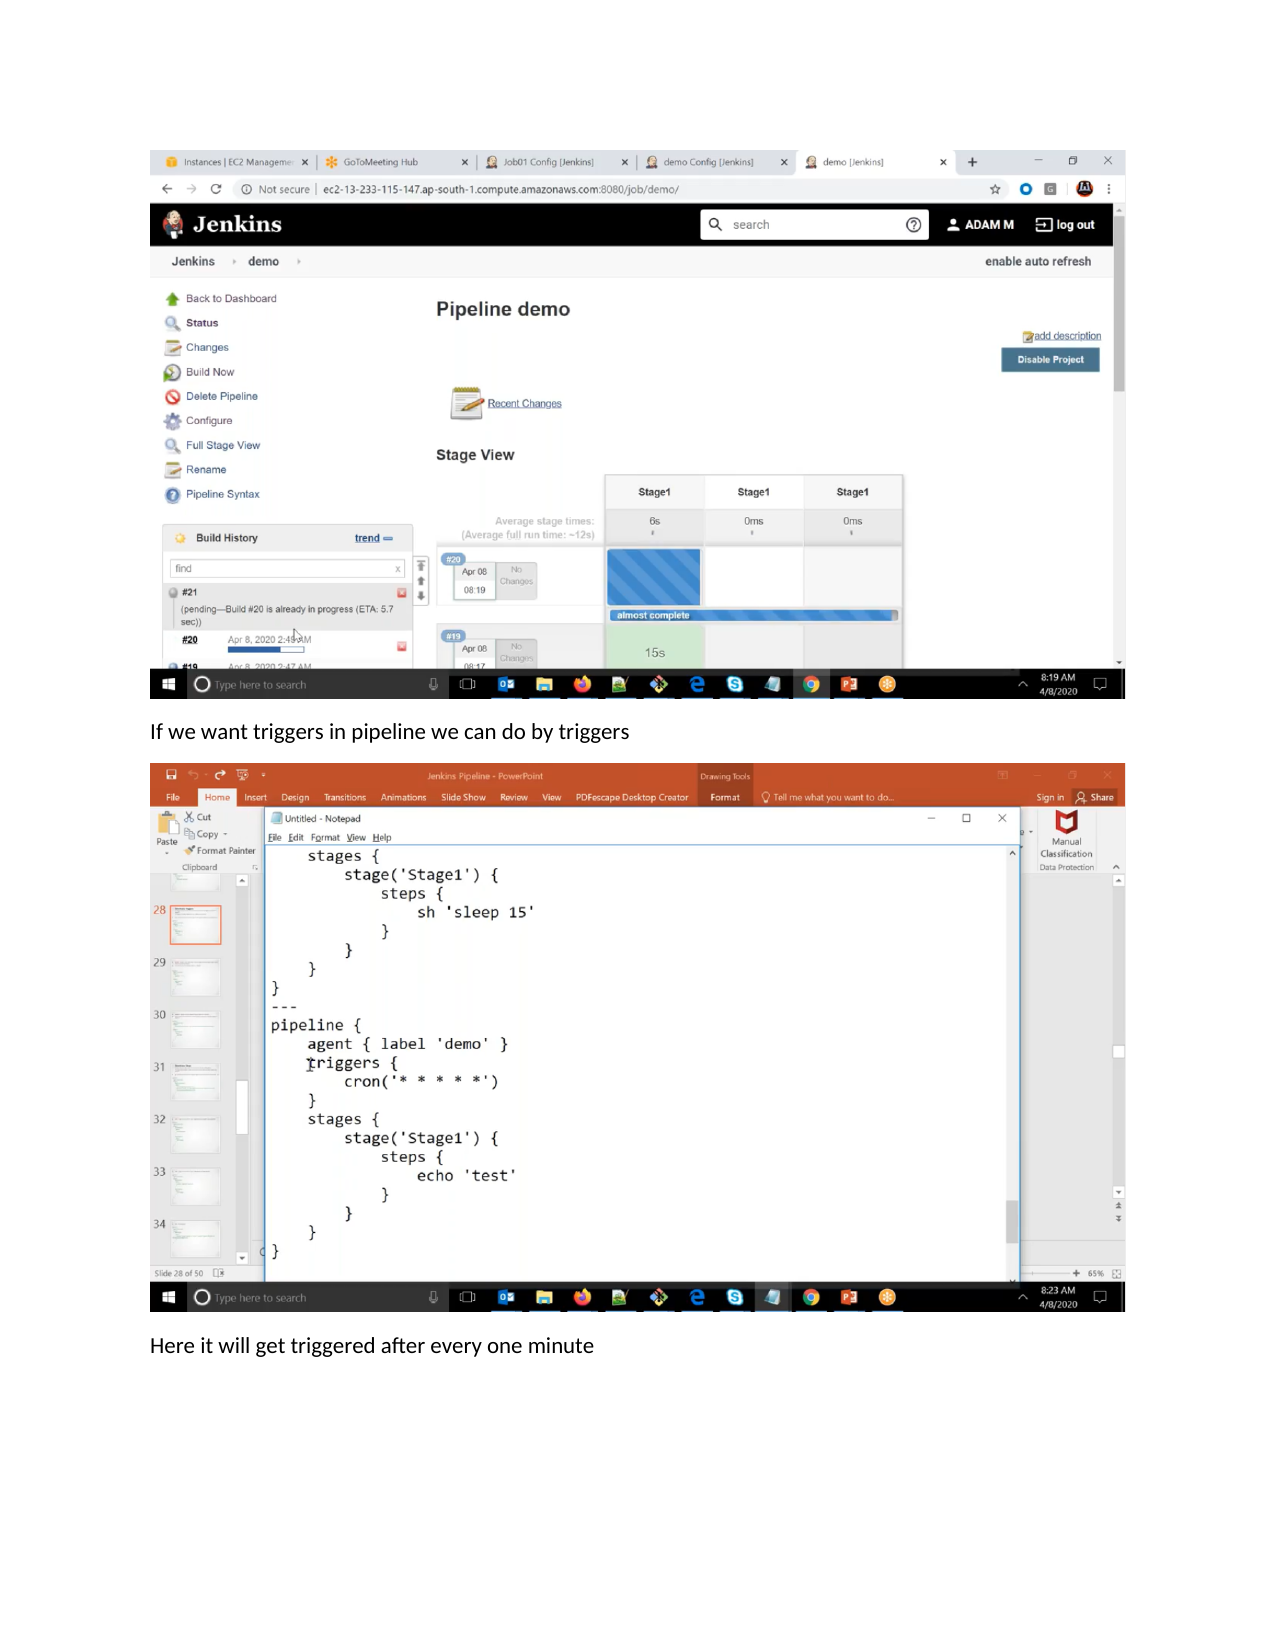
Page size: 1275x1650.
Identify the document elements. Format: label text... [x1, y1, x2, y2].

picture [150, 763, 1125, 1312]
text If we want triggers in pipeline we can do by triggers [150, 717, 1125, 745]
text Here it will get triggered after every one minute [150, 1331, 1125, 1359]
picture [150, 150, 1125, 699]
